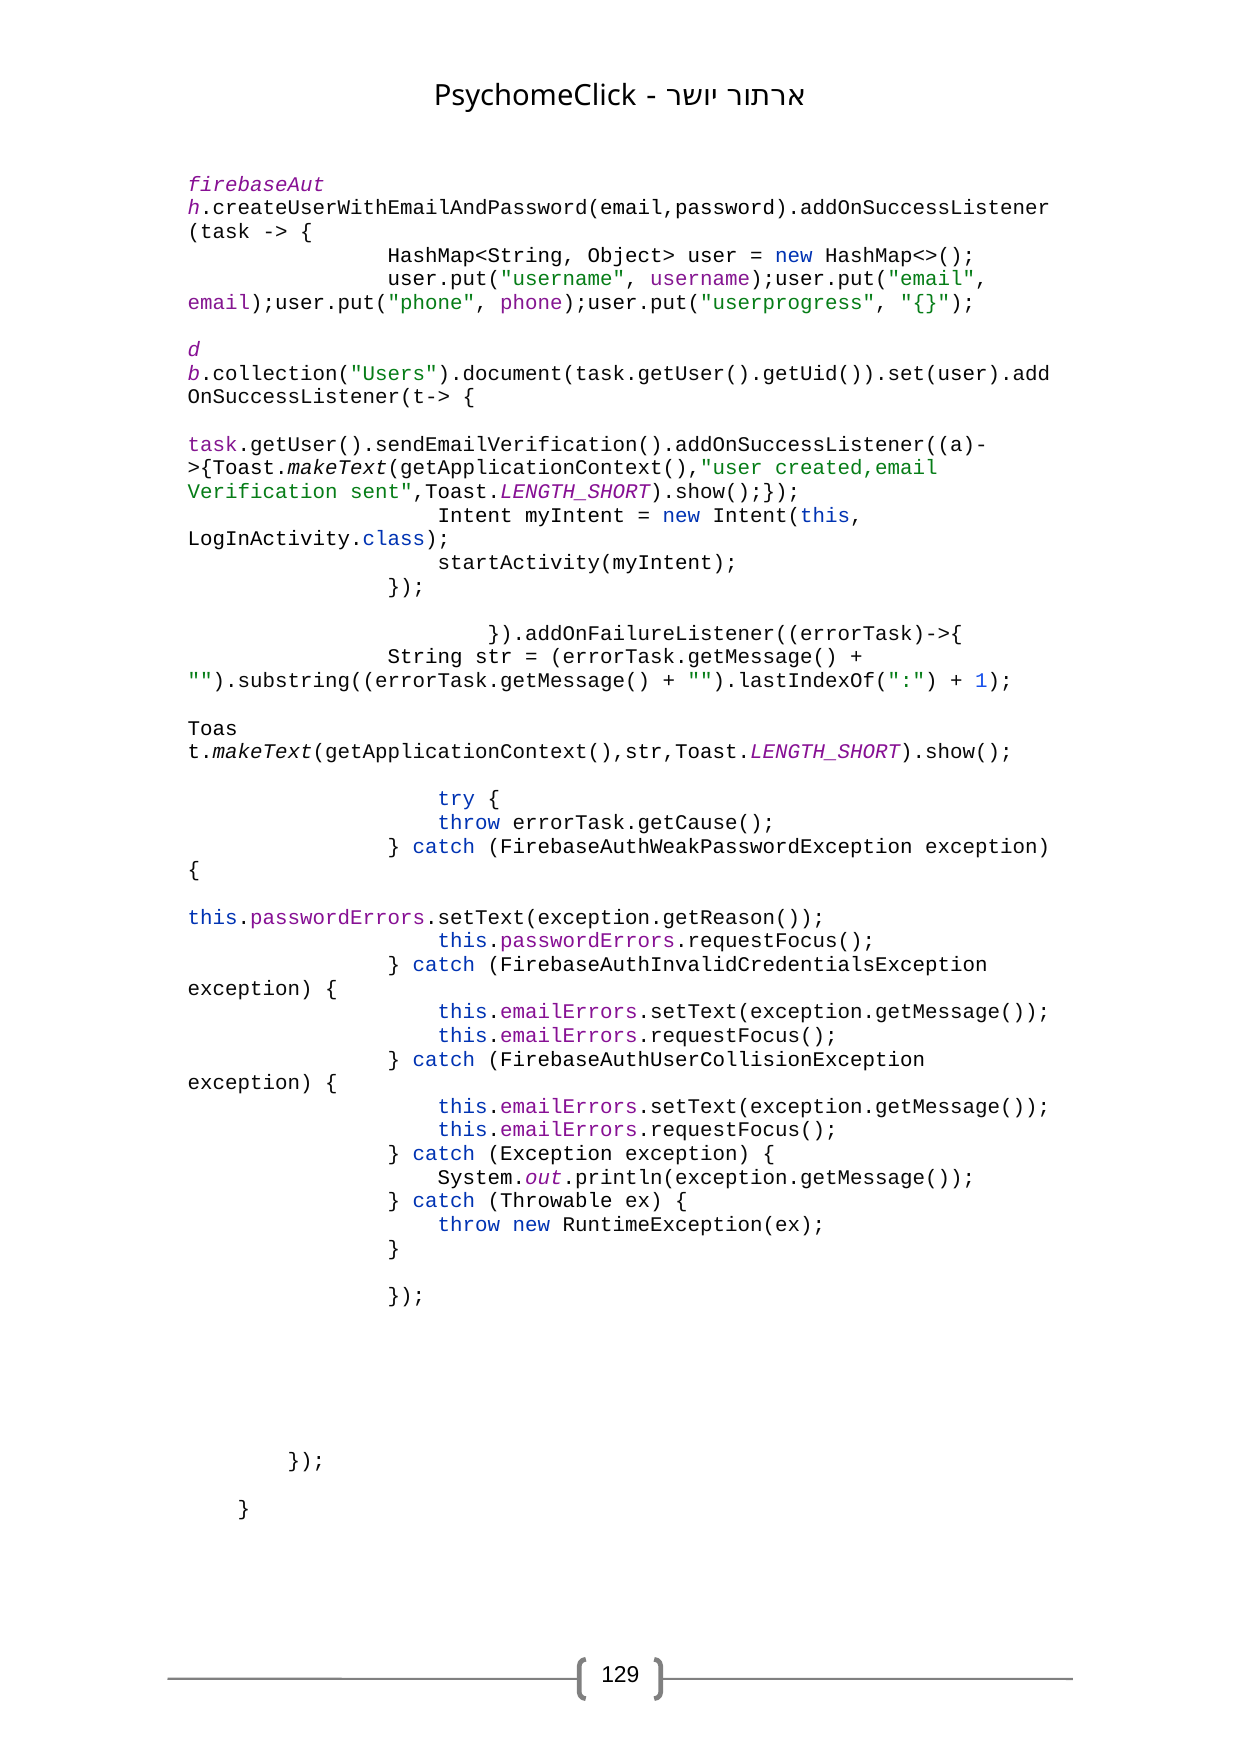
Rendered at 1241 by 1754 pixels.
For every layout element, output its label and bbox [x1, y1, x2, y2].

text [187, 150, 1053, 1569]
